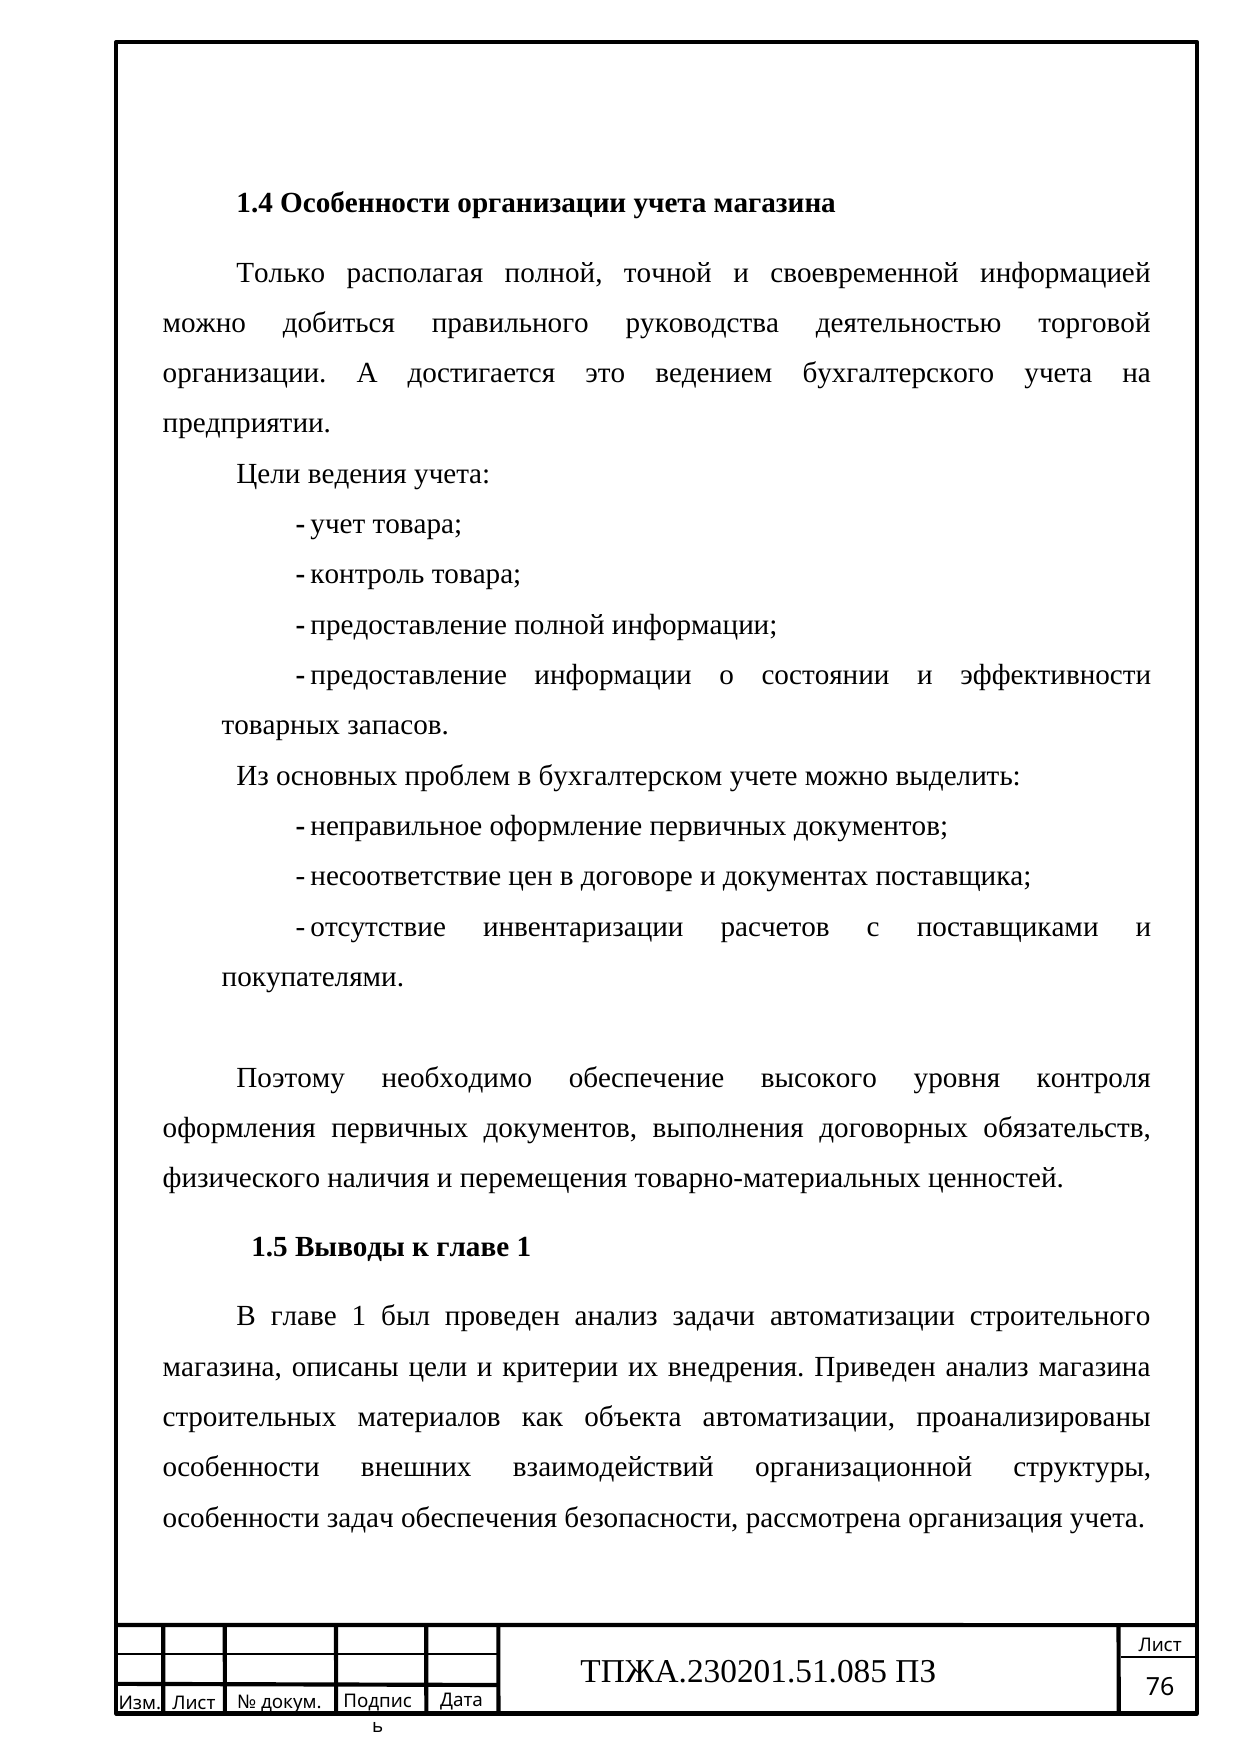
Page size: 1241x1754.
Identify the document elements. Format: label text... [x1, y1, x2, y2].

text Цели ведения учета: [162, 456, 1152, 489]
list предоставление полной информации; [221, 607, 1152, 640]
subtitle 1.4 Особенности организации учета магазина [162, 186, 1152, 219]
list неправильное оформление первичных документов; [221, 808, 1152, 842]
list предоставление информации о состоянии и эффективности товарных запасов. [221, 657, 1152, 741]
subtitle 1.5 Выводы к главе 1 [162, 1229, 1152, 1263]
text Поэтому необходимо обеспечение высокого уровня контроля оформления первичных документов, выполнения договорных обязательств, физического наличия и перемещения товарно-материальных ценностей. [162, 1060, 1152, 1194]
text Только располагая полной, точной и своевременной информацией можно добиться правильного руководства деятельностью торговой организации. А достигается это ведением бухгалтерского учета на предприятии. [162, 255, 1152, 439]
list несоответствие цен в договоре и документах поставщика; [221, 858, 1152, 892]
text В главе 1 был проведен анализ задачи автоматизации строительного магазина, описаны цели и критерии их внедрения. Приведен анализ магазина строительных материалов как объекта автоматизации, проанализированы особенности внешних взаимодействий организационной структуры, особенности задач обеспечения безопасности, рассмотрена организация учета. [162, 1298, 1152, 1533]
text Из основных проблем в бухгалтерском учете можно выделить: [162, 758, 1152, 791]
list отсутствие инвентаризации расчетов с поставщиками и покупателями. [221, 909, 1152, 993]
list контроль товара; [221, 557, 1152, 590]
list учет товара; [221, 506, 1152, 540]
